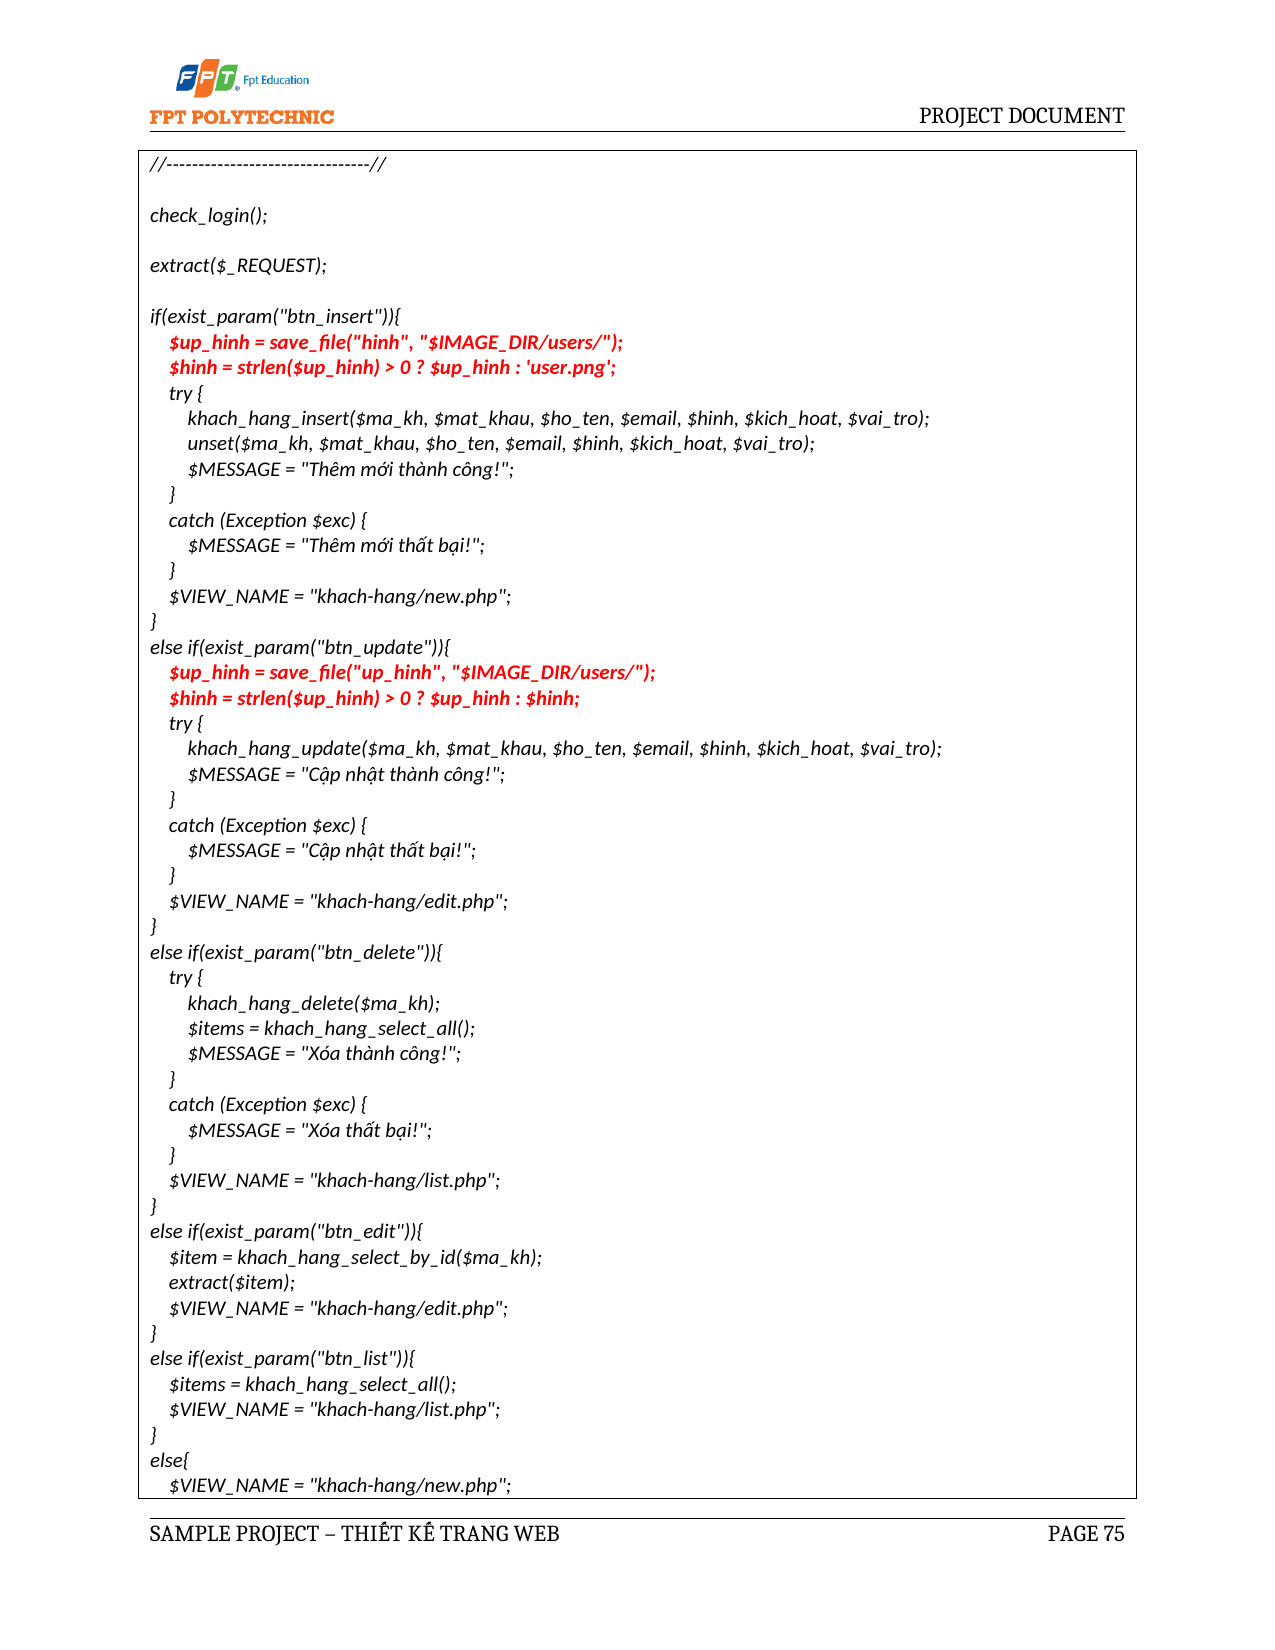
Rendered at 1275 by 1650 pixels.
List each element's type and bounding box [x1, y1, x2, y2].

picture [150, 59, 336, 124]
table_header [139, 151, 1136, 1498]
